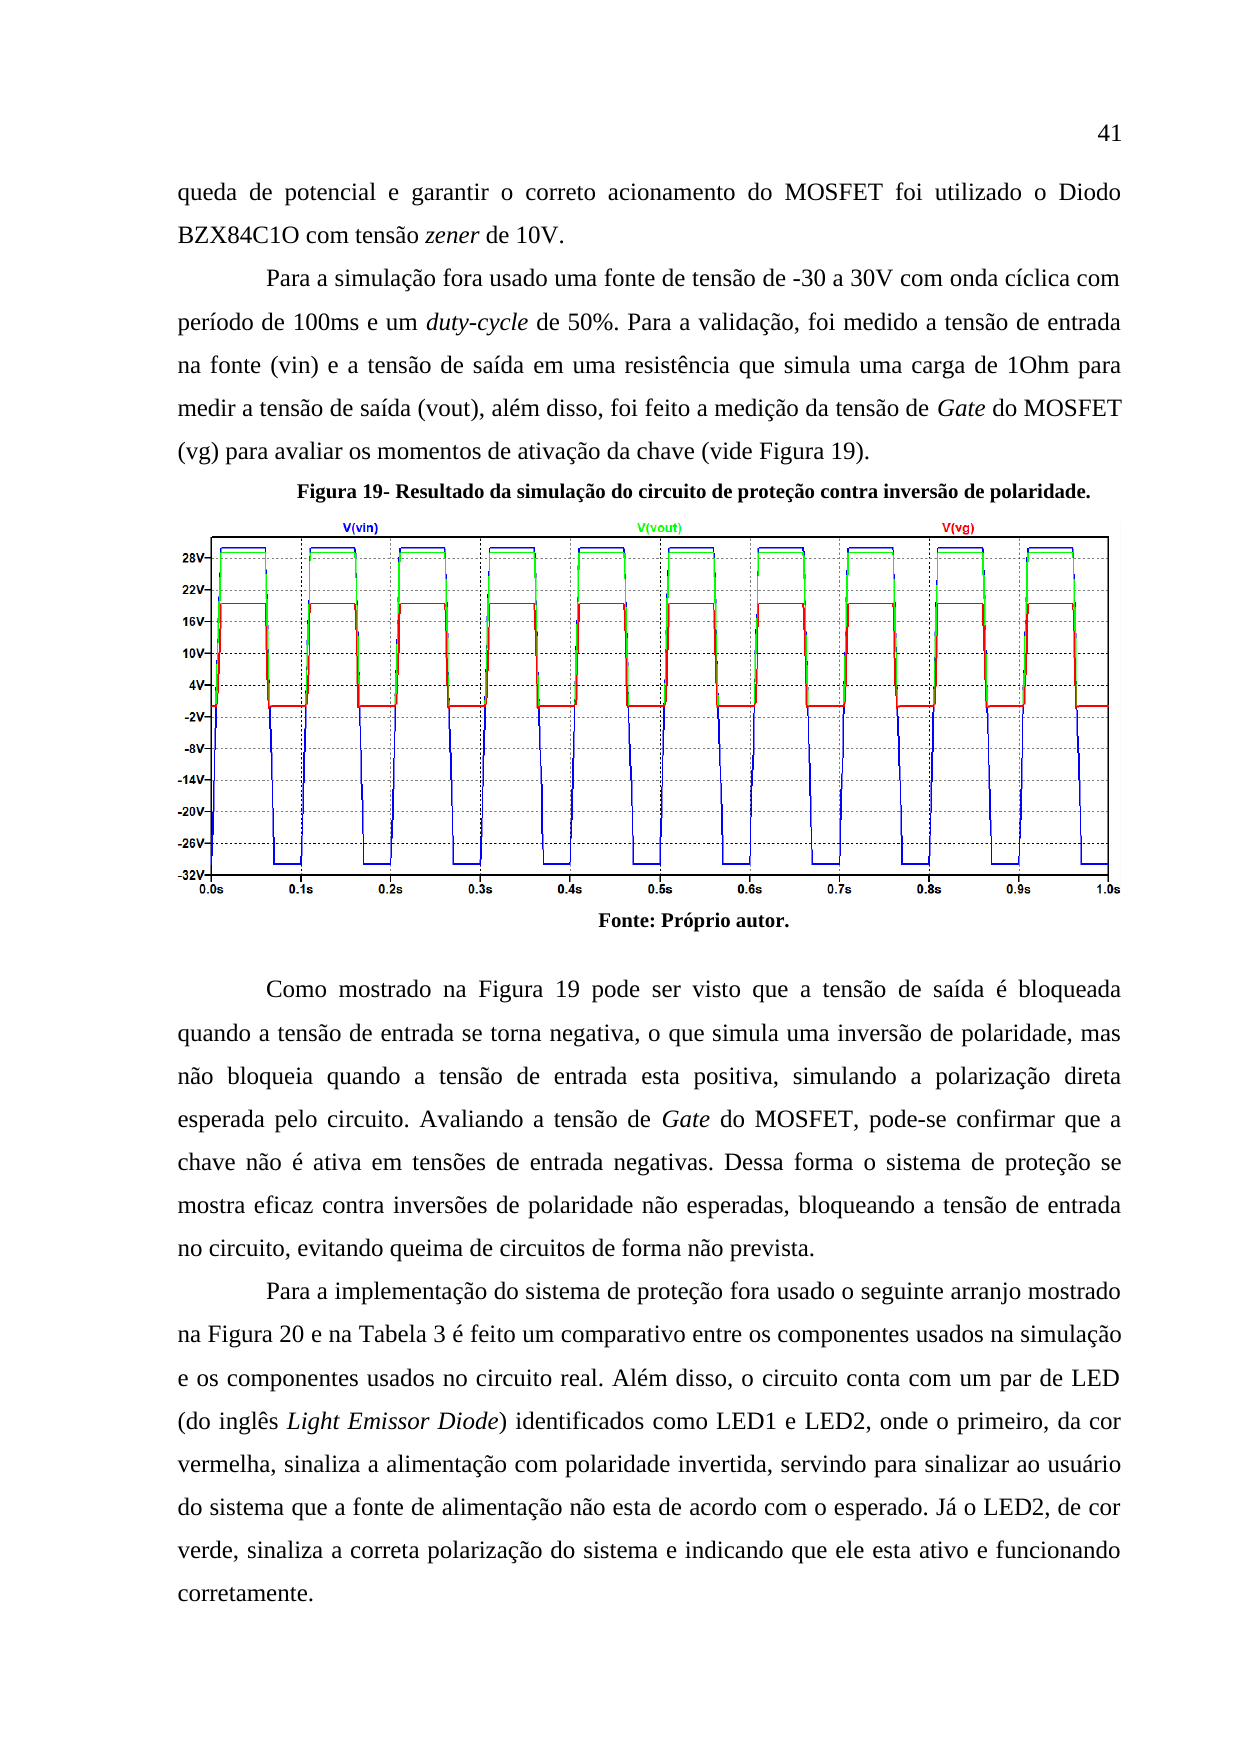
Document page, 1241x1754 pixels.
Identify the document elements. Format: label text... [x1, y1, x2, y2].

text Como mostrado na Figura 19 pode ser visto que a tensão de saída é bloqueada quando a tensão de entrada se torna negativa, o que simula uma inversão de polaridade, mas não bloqueia quando a tensão de entrada esta positiva, simulando a polarização direta esperada pelo circuito. Avaliando a tensão de Gate do MOSFET, pode-se confirmar que a chave não é ativa em tensões de entrada negativas. Dessa forma o sistema de proteção se mostra eficaz contra inversões de polaridade não esperadas, bloqueando a tensão de entrada no circuito, evitando queima de circuitos de forma não prevista. [177, 974, 1122, 1262]
text Para a simulação fora usado uma fonte de tensão de -30 a 30V com onda cíclica com período de 100ms e um duty-cycle de 50%. Para a validação, foi medido a tensão de entrada na fonte (vin) e a tensão de saída em uma resistência que simula uma carga de 1Ohm para medir a tensão de saída (vout), além disso, foi feito a medição da tensão de Gate do MOSFET (vg) para avaliar os momentos de ativação da chave (vide Figura 19). [177, 263, 1122, 465]
text Figura 19- Resultado da simulação do circuito de proteção contra inversão de polaridade. [177, 479, 1122, 503]
text Para a implementação do sistema de proteção fora usado o seguinte arranjo mostrado na Figura 20 e na Tabela 3 é feito um comparativo entre os componentes usados na simulação e os componentes usados no circuito real. Além disso, o circuito conta com um par de LED (do inglês Light Emissor Diode) identificados como LED1 e LED2, onde o primeiro, da cor vermelha, sinaliza a alimentação com polaridade invertida, servindo para sinalizar ao usuário do sistema que a fonte de alimentação não esta de acordo com o esperado. Já o LED2, de cor verde, sinaliza a correta polarização do sistema e indicando que ele esta ativo e funcionando corretamente. [177, 1276, 1122, 1607]
picture [177, 522, 1121, 894]
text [177, 177, 1122, 249]
text Fonte: Próprio autor. [177, 908, 1122, 932]
